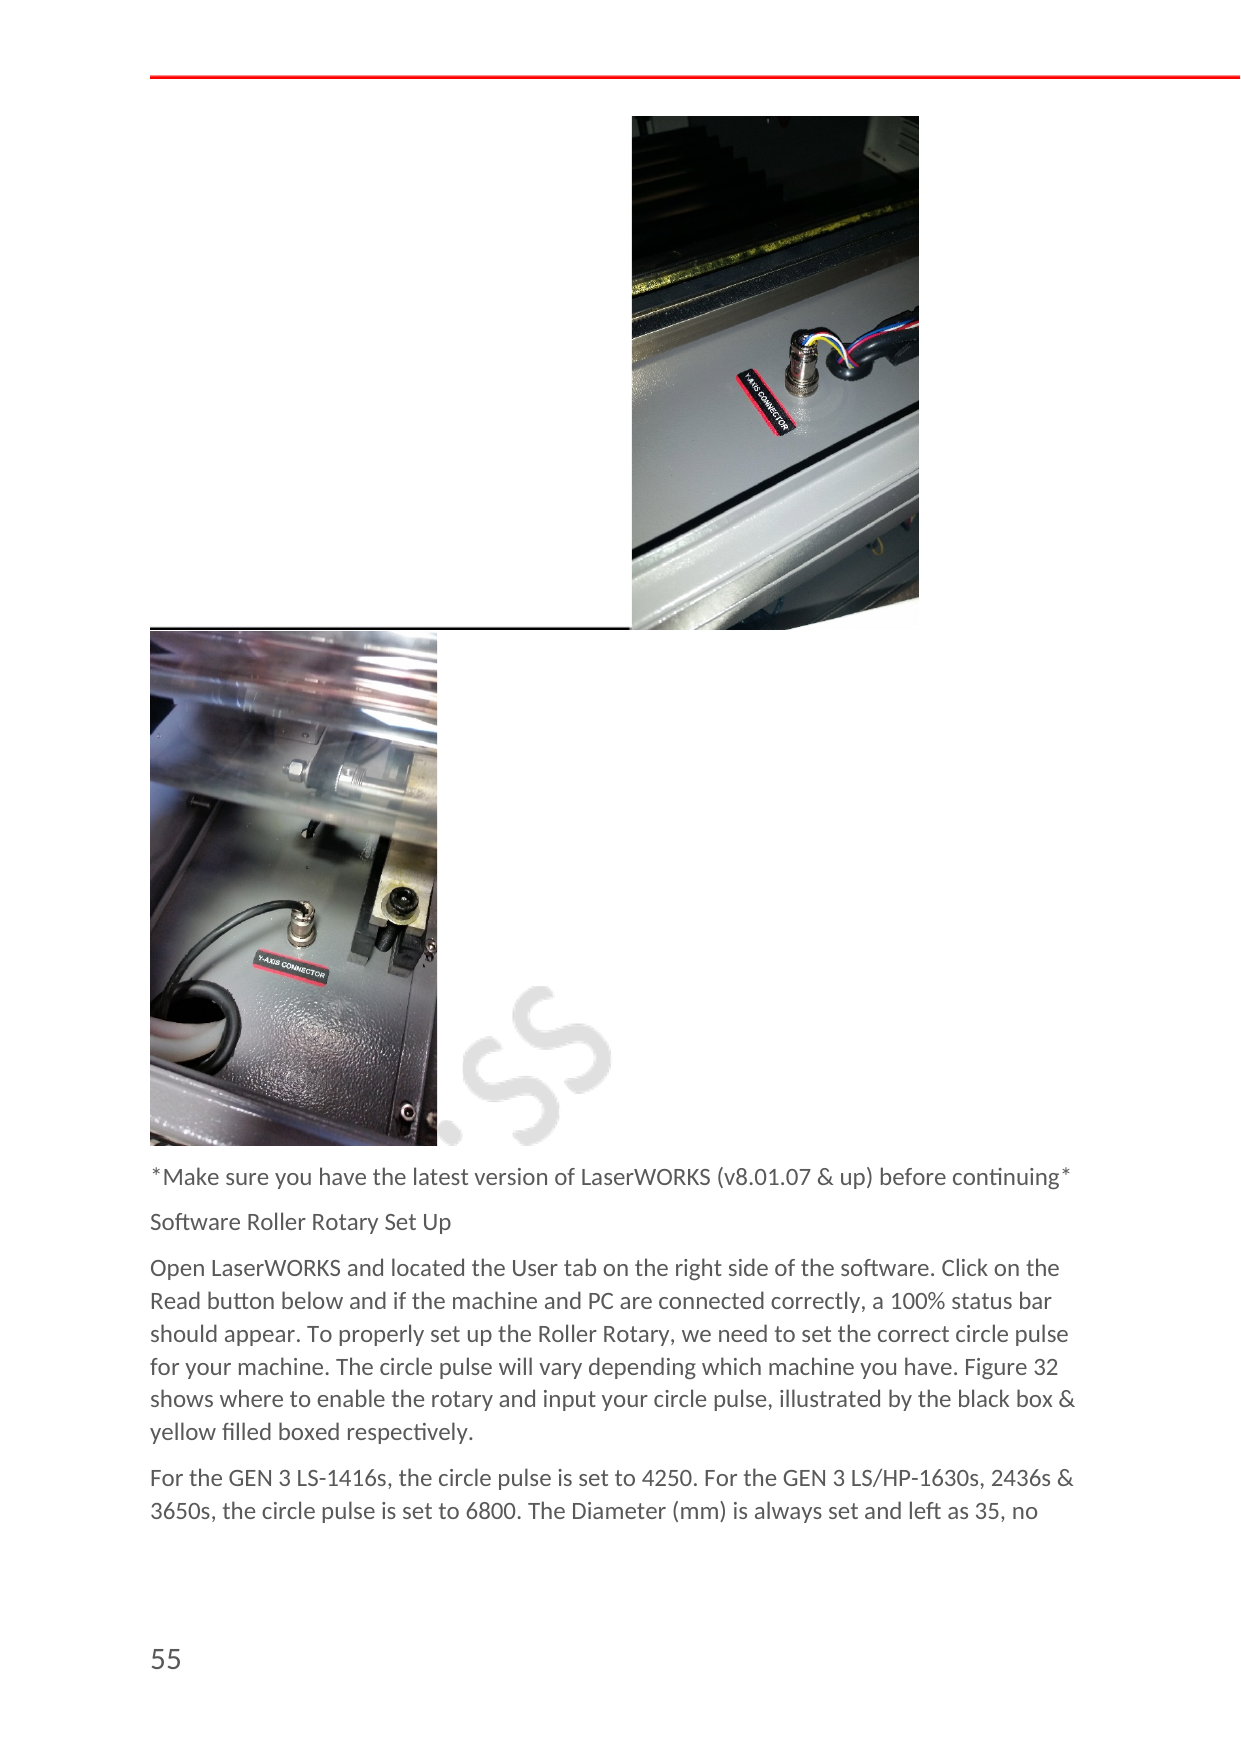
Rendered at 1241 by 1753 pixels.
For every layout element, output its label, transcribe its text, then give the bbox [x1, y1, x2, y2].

text *Make sure you have the latest version of LaserWORKS (v8.01.07 & up) before continuing* [150, 1161, 1090, 1192]
text Open LaserWORKS and located the User tab on the right side of the software. Click on the Read button below and if the machine and PC are connected correctly, a 100% status bar should appear. To properly set up the Roller Rotary, we need to set the correct circle pulse for your machine. The circle pulse will vary depending which machine you have. Figure 32 shows where to enable the rotary and input your circle pulse, illustrated by the black box & yellow filled boxed respectively. [150, 1252, 1090, 1447]
picture [150, 115, 919, 630]
picture [150, 631, 613, 1146]
text Software Roller Rotary Set Up [150, 1207, 1090, 1237]
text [150, 1462, 1090, 1525]
picture [150, 75, 1241, 79]
